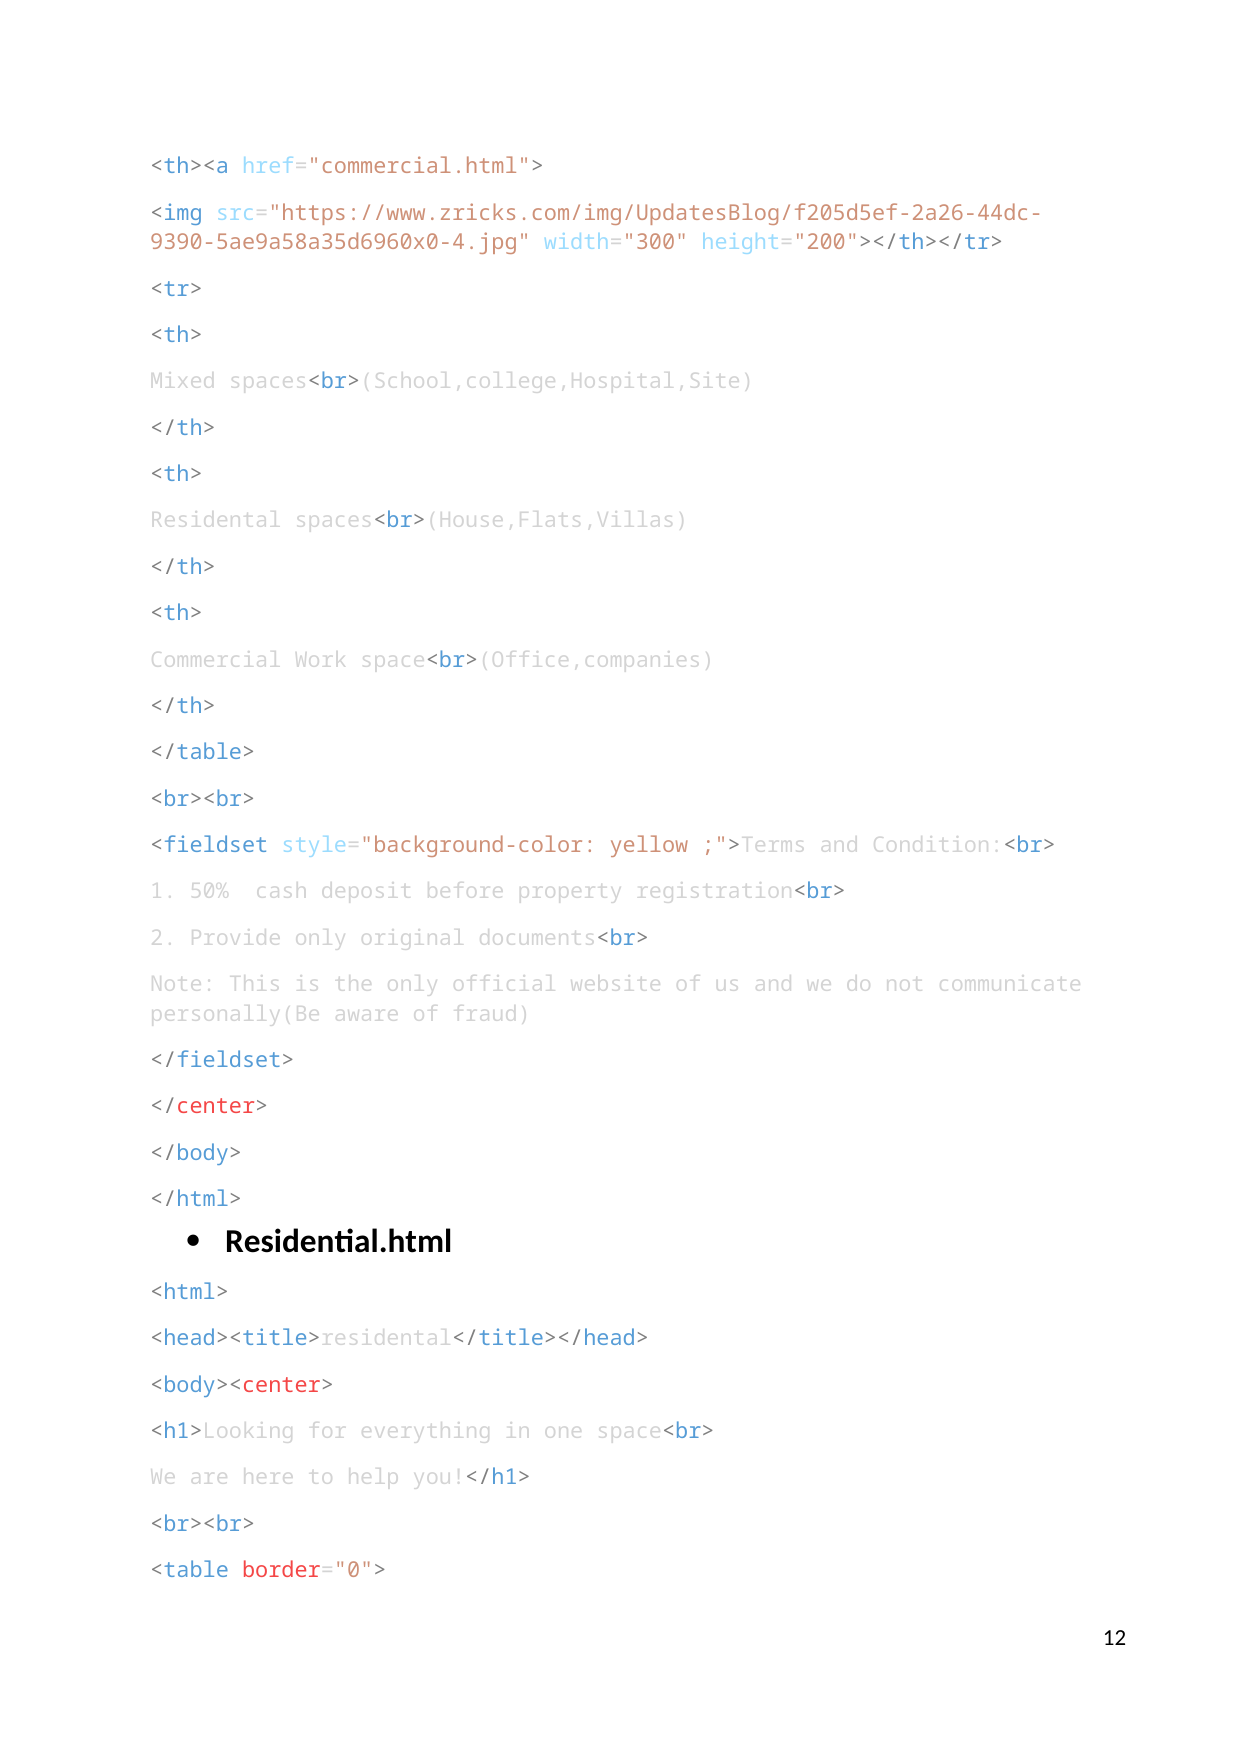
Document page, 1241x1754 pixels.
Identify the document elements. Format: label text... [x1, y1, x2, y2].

text </center> [150, 1090, 1090, 1120]
text Residental spaces<br>(House,Flats,Villas) [150, 504, 1090, 534]
text Commercial Work space<br>(Office,companies) [150, 643, 1090, 673]
text </table> [150, 736, 1090, 766]
text <br><br> [150, 782, 1090, 812]
list Residential.html [187, 1229, 1090, 1259]
text <th> [150, 458, 1090, 487]
text <html> [150, 1276, 1090, 1305]
text <body><center> [150, 1368, 1090, 1398]
text </th> [150, 689, 1090, 719]
text </th> [150, 551, 1090, 580]
text <fieldset style="background-color: yellow ;">Terms and Condition:<br> [150, 829, 1090, 858]
text <head><title>residental</title></head> [150, 1322, 1090, 1352]
text </body> [150, 1136, 1090, 1166]
text 1. 50% cash deposit before property registration<br> [150, 875, 1090, 905]
text 2. Provide only original documents<br> [150, 921, 1090, 951]
text </html> [150, 1183, 1090, 1212]
text </fieldset> [150, 1044, 1090, 1073]
text <th> [150, 319, 1090, 348]
text </th> [150, 411, 1090, 441]
text <br><br> [150, 1507, 1090, 1537]
text Note: This is the only official website of us and we do not communicate personally(Be aware of fraud) [150, 968, 1090, 1027]
text <h1>Looking for everything in one space<br> [150, 1414, 1090, 1444]
text <table border="0"> [150, 1554, 1090, 1583]
text <img src="https://www.zricks.com/img/UpdatesBlog/f205d5ef-2a26-44dc-9390-5ae9a58a35d6960x0-4.jpg" width="300" height="200"></th></tr> [150, 196, 1090, 256]
text <th><a href="commercial.html"> [150, 150, 1090, 180]
text Mixed spaces<br>(School,college,Hospital,Site) [150, 365, 1090, 395]
text We are here to help you!</h1> [150, 1461, 1090, 1491]
text <tr> [150, 272, 1090, 302]
text <th> [150, 597, 1090, 627]
